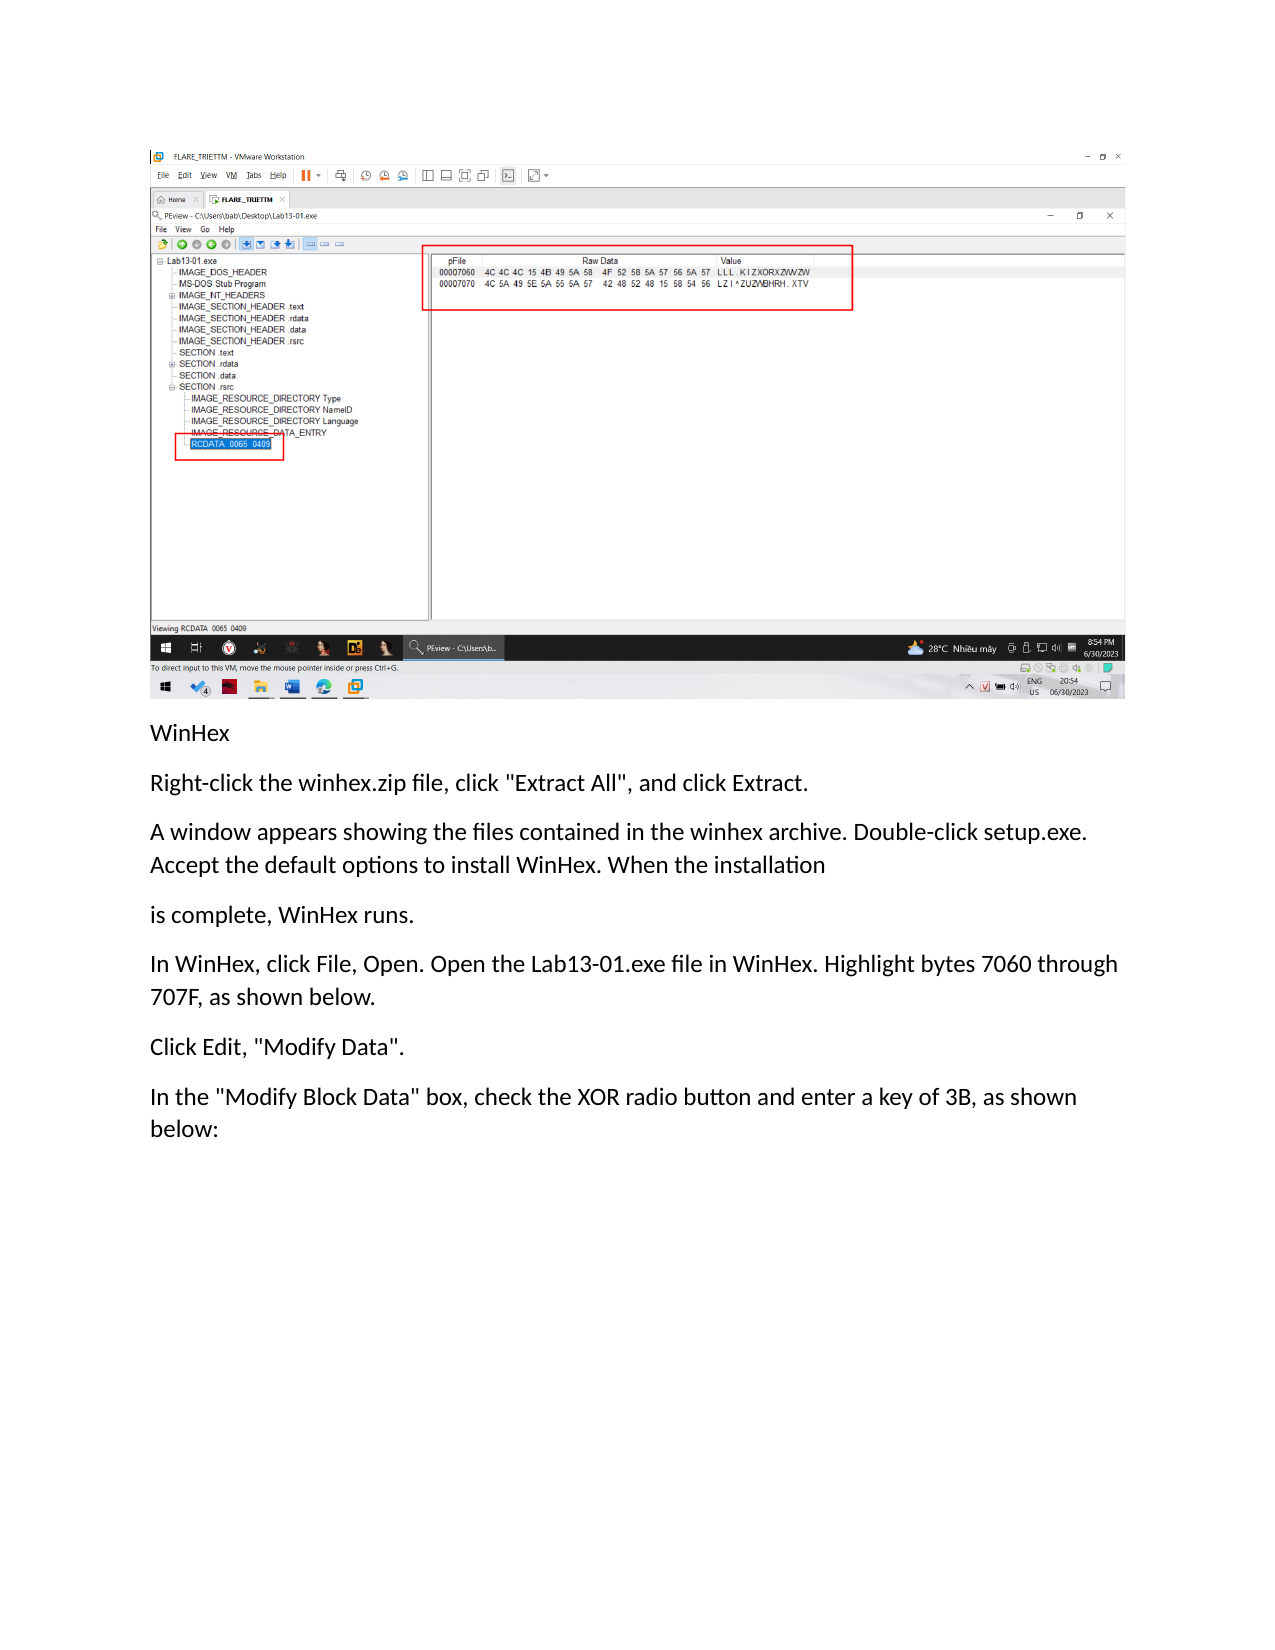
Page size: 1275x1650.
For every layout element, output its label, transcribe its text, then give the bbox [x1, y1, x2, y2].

text Click Edit, "Modify Data". [150, 1031, 1125, 1062]
picture [150, 150, 1125, 699]
text Right-click the winhex.zip file, click "Extract All", and click Extract. [150, 767, 1125, 797]
text In WinHex, click File, Open. Open the Lab13-01.exe file in WinHex. Highlight bytes 7060 through 707F, as shown below. [150, 948, 1125, 1012]
text A window appears showing the files contained in the winhex archive. Double-click setup.exe. Accept the default options to install WinHex. When the installation [150, 816, 1125, 880]
text In the "Modify Block Data" box, check the XOR radio button and enter a key of 3B, as shown below: [150, 1081, 1125, 1144]
text WinHex [150, 717, 1125, 748]
text is complete, WinHex runs. [150, 899, 1125, 929]
